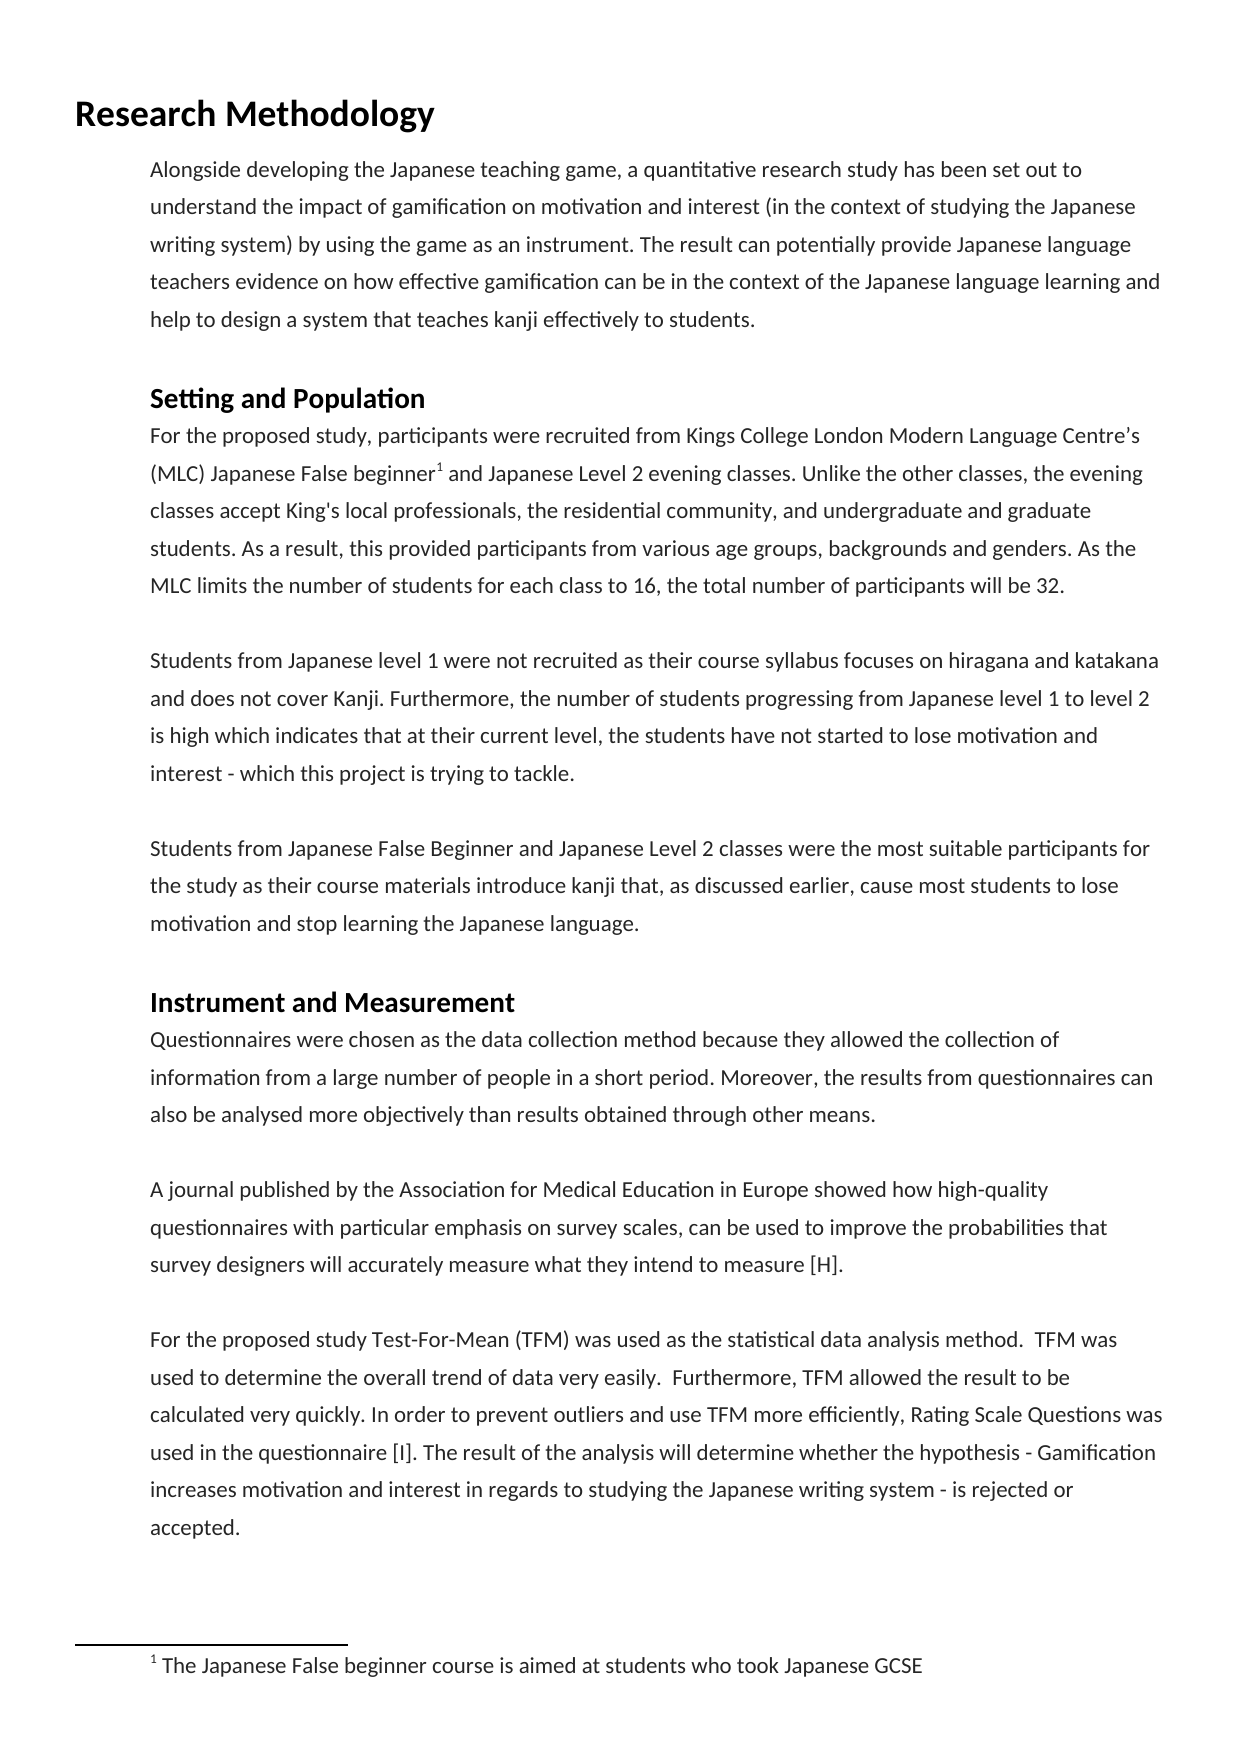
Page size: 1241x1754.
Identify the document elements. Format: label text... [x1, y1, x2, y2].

text Students from Japanese False Beginner and Japanese Level 2 classes were the most suitable participants for the study as their course materials introduce kanji that, as discussed earlier, cause most students to lose motivation and stop learning the Japanese language. [150, 829, 1165, 942]
text For the proposed study, participants were recruited from Kings College London Modern Language Centre’s (MLC) Japanese False beginner and Japanese Level 2 evening classes. Unlike the other classes, the evening classes accept King's local professionals, the residential community, and undergraduate and graduate students. As a result, this provided participants from various age groups, backgrounds and genders. As the MLC limits the number of students for each class to 16, the total number of participants will be 32. [150, 417, 1165, 604]
text A journal published by the Association for Medical Education in Europe showed how high-quality questionnaires with particular emphasis on survey scales, can be used to improve the probabilities that survey designers will accurately measure what they intend to measure [H]. [150, 1171, 1165, 1283]
text Alongside developing the Japanese teaching game, a quantitative research study has been set out to understand the impact of gamification on motivation and interest (in the context of studying the Japanese writing system) by using the game as an instrument. The result can potentially provide Japanese language teachers evidence on how effective gamification can be in the context of the Japanese language learning and help to design a system that teaches kanji effectively to students. [150, 150, 1165, 337]
subtitle Research Methodology [75, 75, 1165, 150]
subtitle Instrument and Measurement [150, 983, 1165, 1021]
text Questionnaires were chosen as the data collection method because they allowed the collection of information from a large number of people in a short period. Moreover, the results from questionnaires can also be analysed more objectively than results obtained through other means. [150, 1021, 1165, 1133]
text For the proposed study Test-For-Mean (TFM) was used as the statistical data analysis method. TFM was used to determine the overall trend of data very easily. Furthermore, TFM allowed the result to be calculated very quickly. In order to prevent outliers and use TFM more efficiently, Rating Scale Questions was used in the questionnaire [I]. The result of the analysis will determine whether the hypothesis - Gamification increases motivation and interest in regards to studying the Japanese writing system - is rejected or accepted. [150, 1321, 1165, 1546]
text Students from Japanese level 1 were not recruited as their course syllabus focuses on hiragana and katakana and does not cover Kanji. Furthermore, the number of students progressing from Japanese level 1 to level 2 is high which indicates that at their current level, the students have not started to lose motivation and interest - which this project is trying to tackle. [150, 642, 1165, 792]
subtitle Setting and Population [75, 379, 1165, 417]
